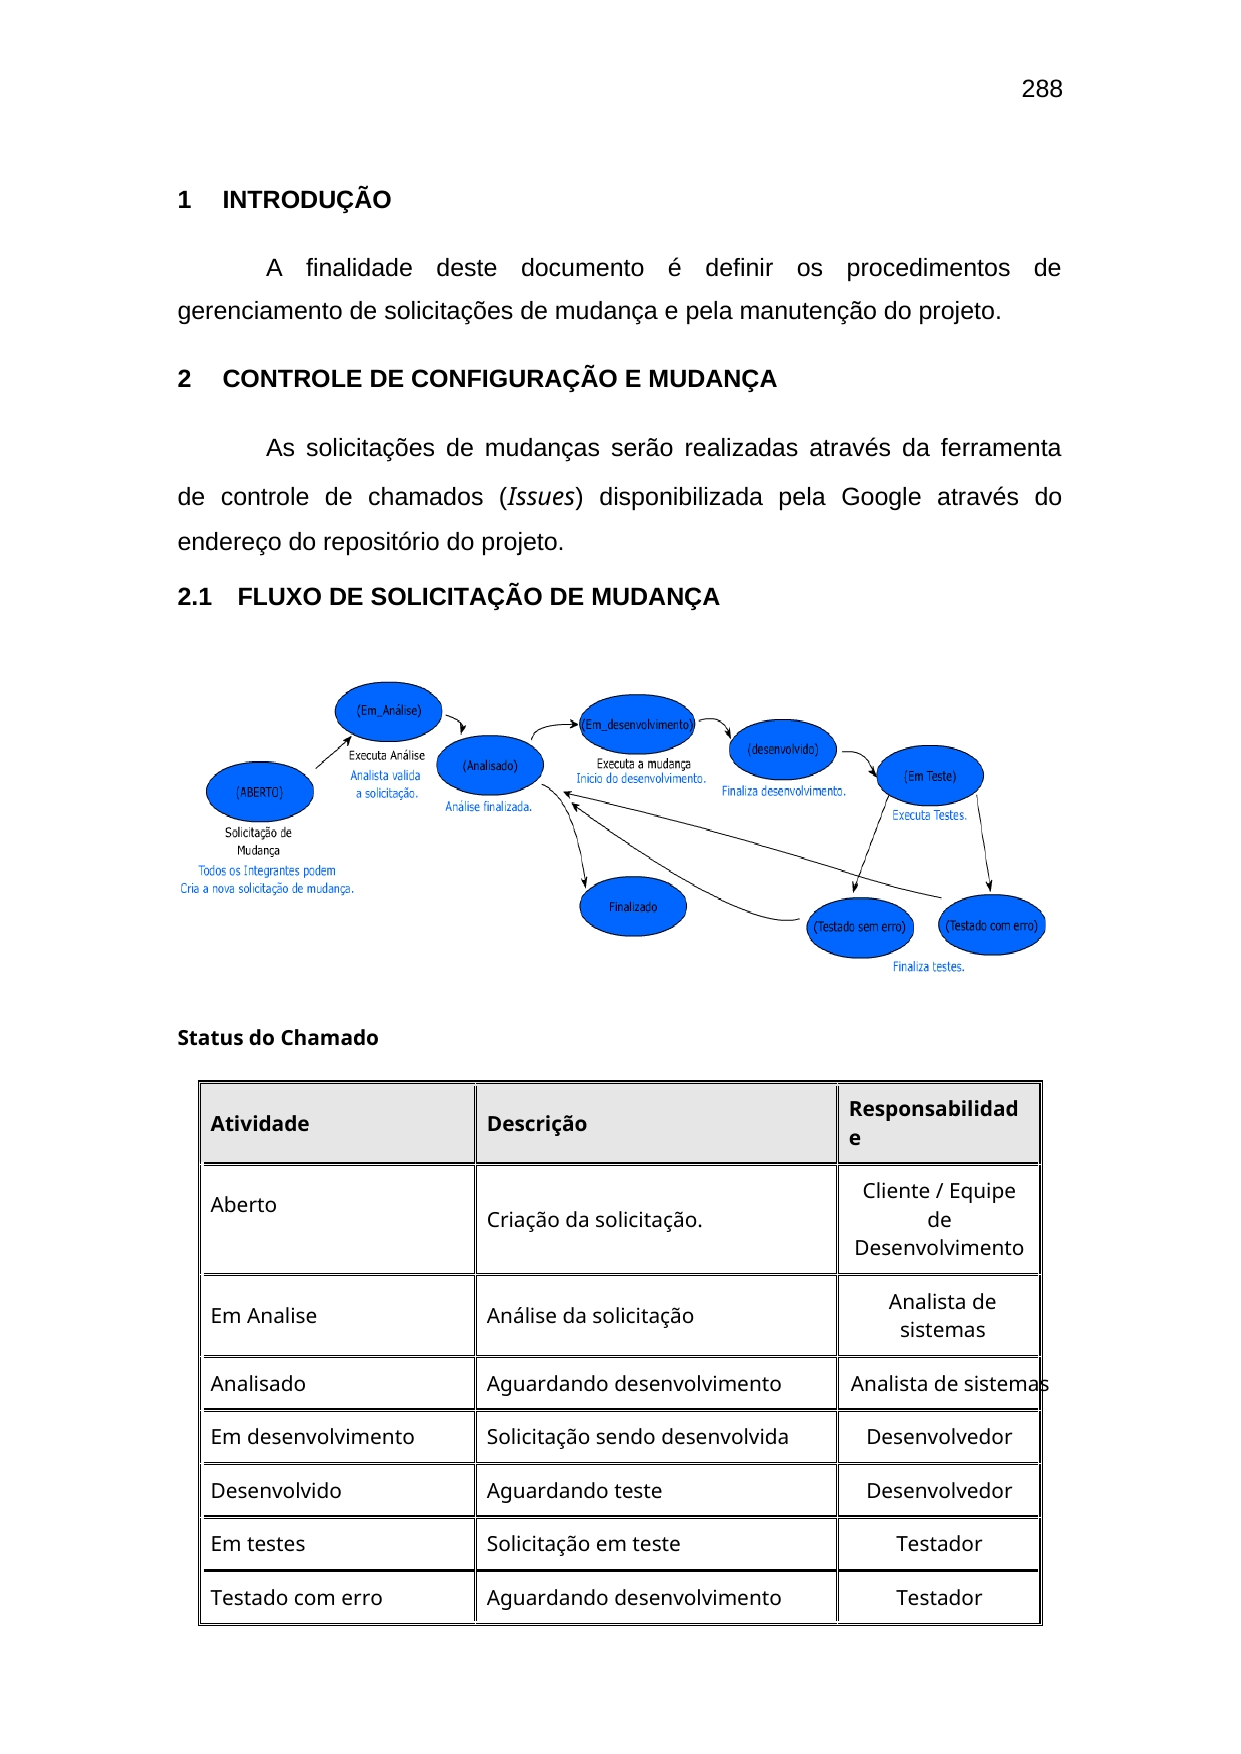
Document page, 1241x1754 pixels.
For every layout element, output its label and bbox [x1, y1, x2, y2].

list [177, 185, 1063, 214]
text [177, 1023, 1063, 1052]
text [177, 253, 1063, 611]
picture [177, 681, 1046, 995]
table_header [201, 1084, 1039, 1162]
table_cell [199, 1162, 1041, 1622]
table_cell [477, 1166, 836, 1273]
